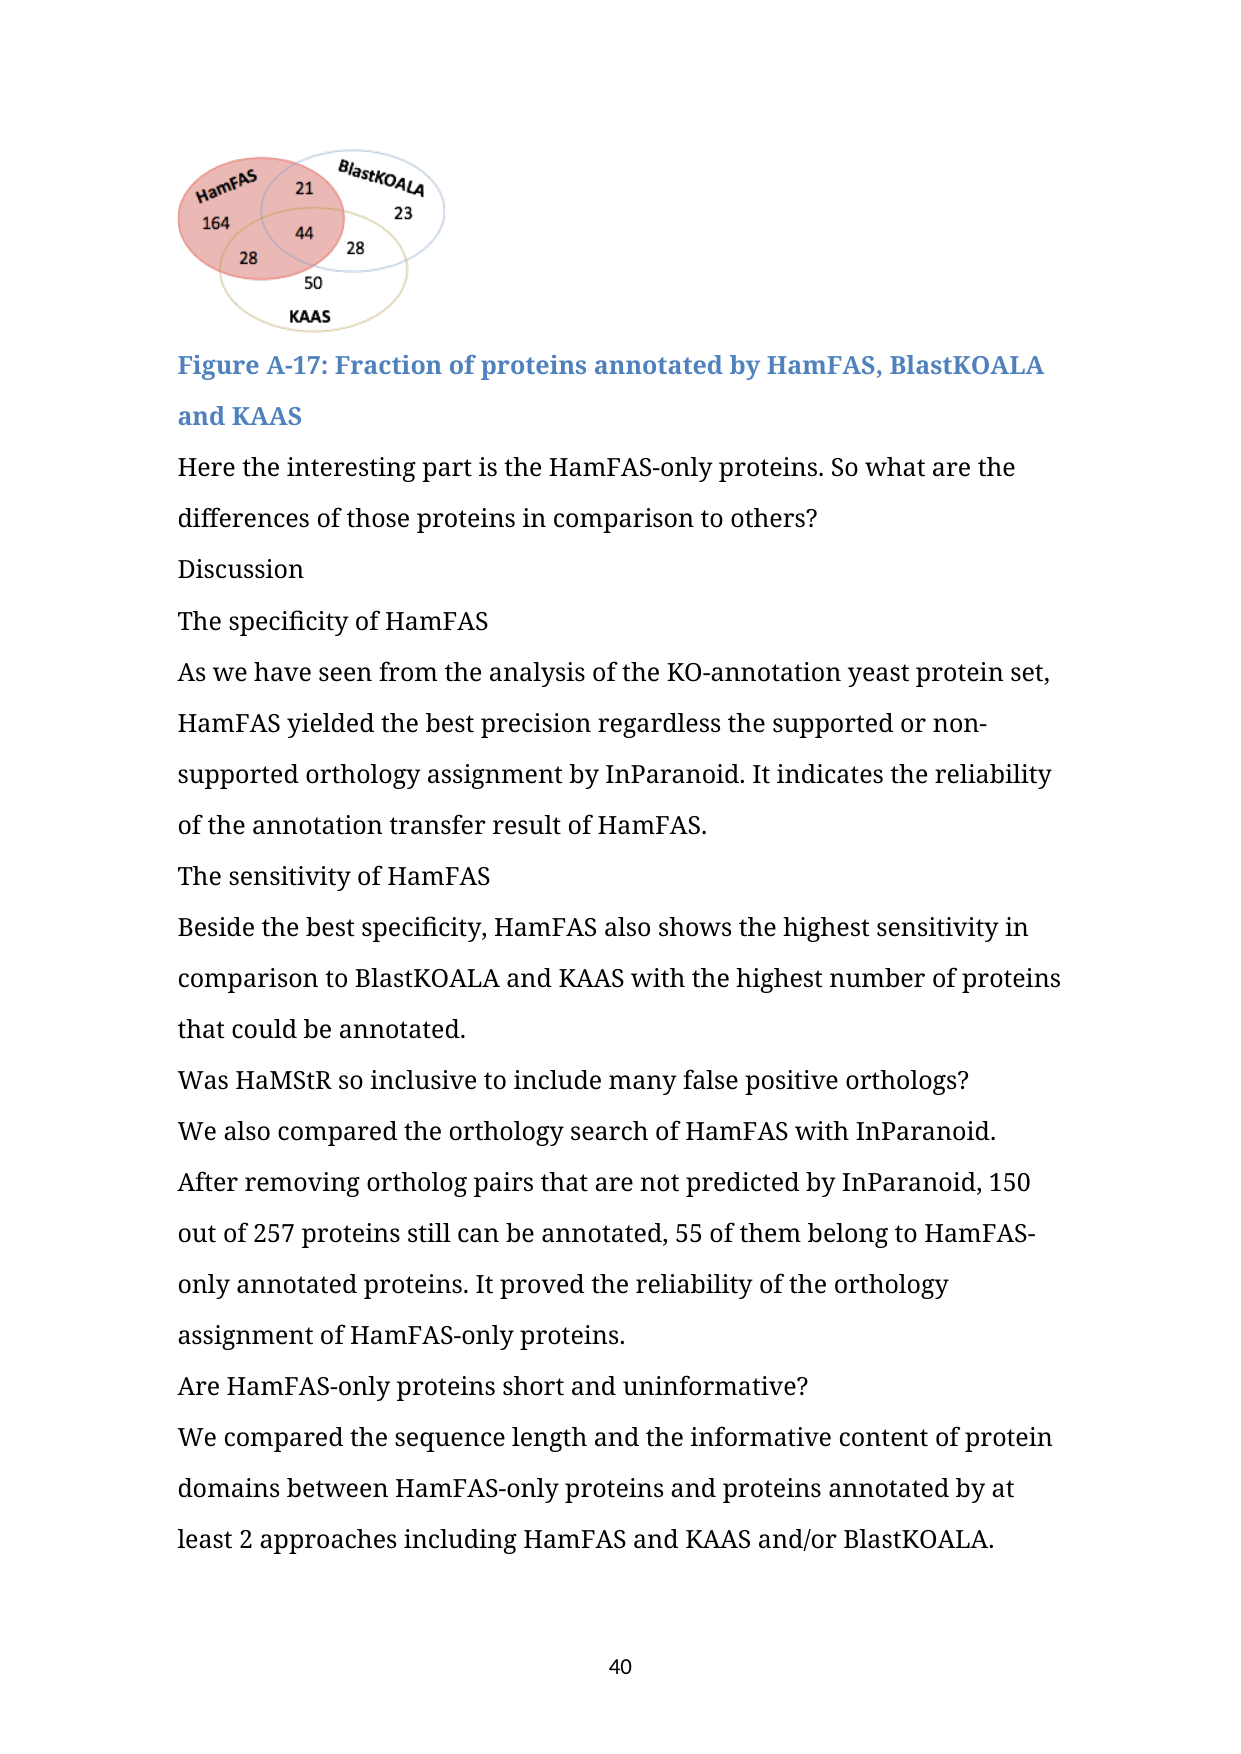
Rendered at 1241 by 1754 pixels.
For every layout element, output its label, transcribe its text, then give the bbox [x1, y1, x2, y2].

text Was HaMStR so inclusive to include many false positive orthologs? [177, 1063, 1063, 1097]
text Here the interesting part is the HamFAS-only proteins. So what are the differences of those proteins in comparison to others? [177, 450, 1063, 535]
picture [177, 147, 446, 334]
text As we have seen from the analysis of the KO-annotation yeast protein set, HamFAS yielded the best precision regardless the supported or non-supported orthology assignment by InParanoid. It indicates the reliability of the annotation transfer result of HamFAS. [177, 654, 1063, 841]
text Are HamFAS-only proteins short and uninformative? [177, 1369, 1063, 1403]
text We compared the sequence length and the informative content of protein domains between HamFAS-only proteins and proteins annotated by at least 2 approaches including HamFAS and KAAS and/or BlastKOALA. [177, 1420, 1063, 1556]
text The specificity of HamFAS [177, 603, 1063, 637]
text The sensitivity of HamFAS [177, 858, 1063, 892]
text Beside the best specificity, HamFAS also shows the highest sensitivity in comparison to BlastKOALA and KAAS with the highest number of proteins that could be annotated. [177, 909, 1063, 1046]
text Discussion [177, 552, 1063, 586]
text We also compared the orthology search of HamFAS with InParanoid. After removing ortholog pairs that are not predicted by InParanoid, 150 out of 257 proteins still can be annotated, 55 of them belong to HamFAS-only annotated proteins. It proved the reliability of the orthology assignment of HamFAS-only proteins. [177, 1114, 1063, 1352]
